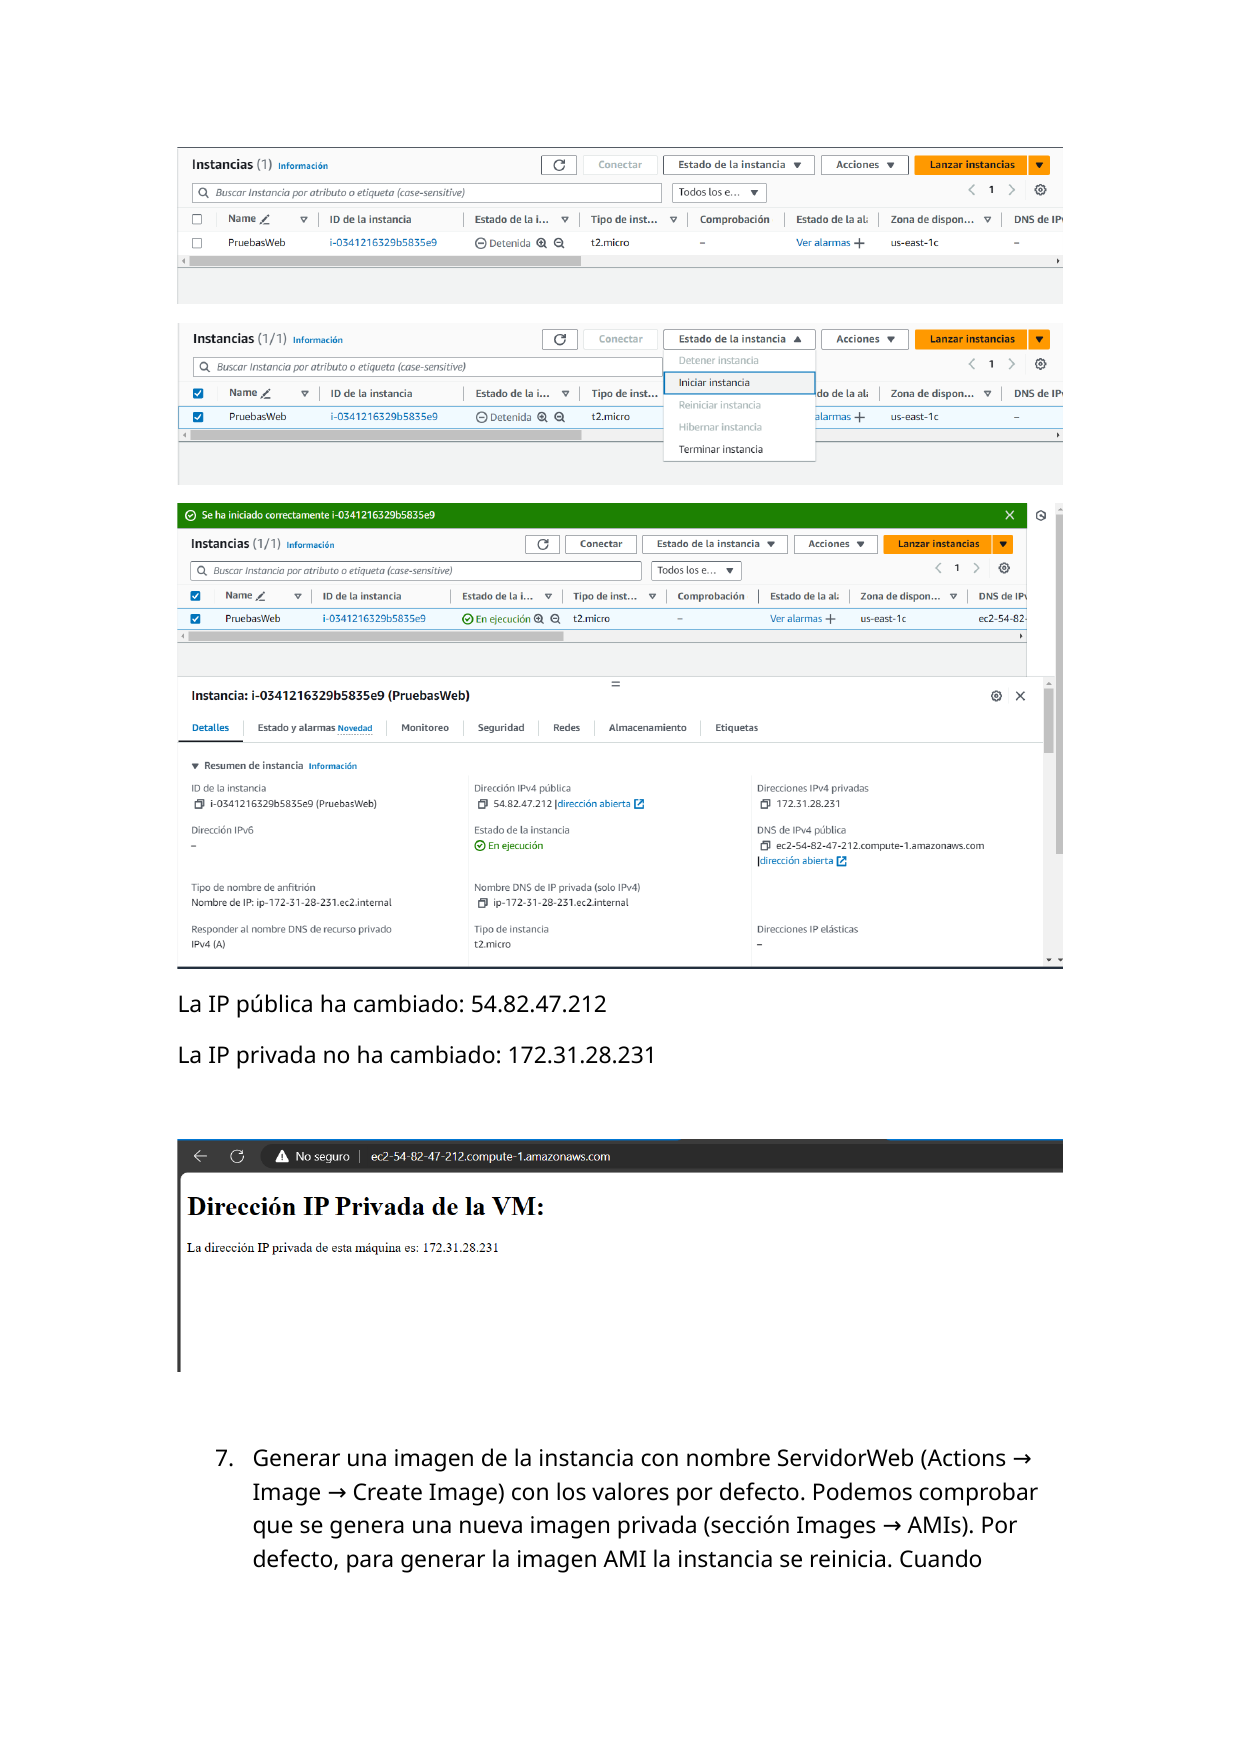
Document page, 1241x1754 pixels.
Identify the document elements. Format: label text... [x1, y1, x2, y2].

picture [177, 323, 1063, 485]
text La IP privada no ha cambiado: 172.31.28.231 [177, 1039, 1063, 1070]
picture [177, 147, 1063, 304]
text La IP pública ha cambiado: 54.82.47.212 [177, 988, 1063, 1019]
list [215, 1442, 1063, 1574]
picture [177, 1139, 1063, 1372]
picture [177, 503, 1063, 969]
